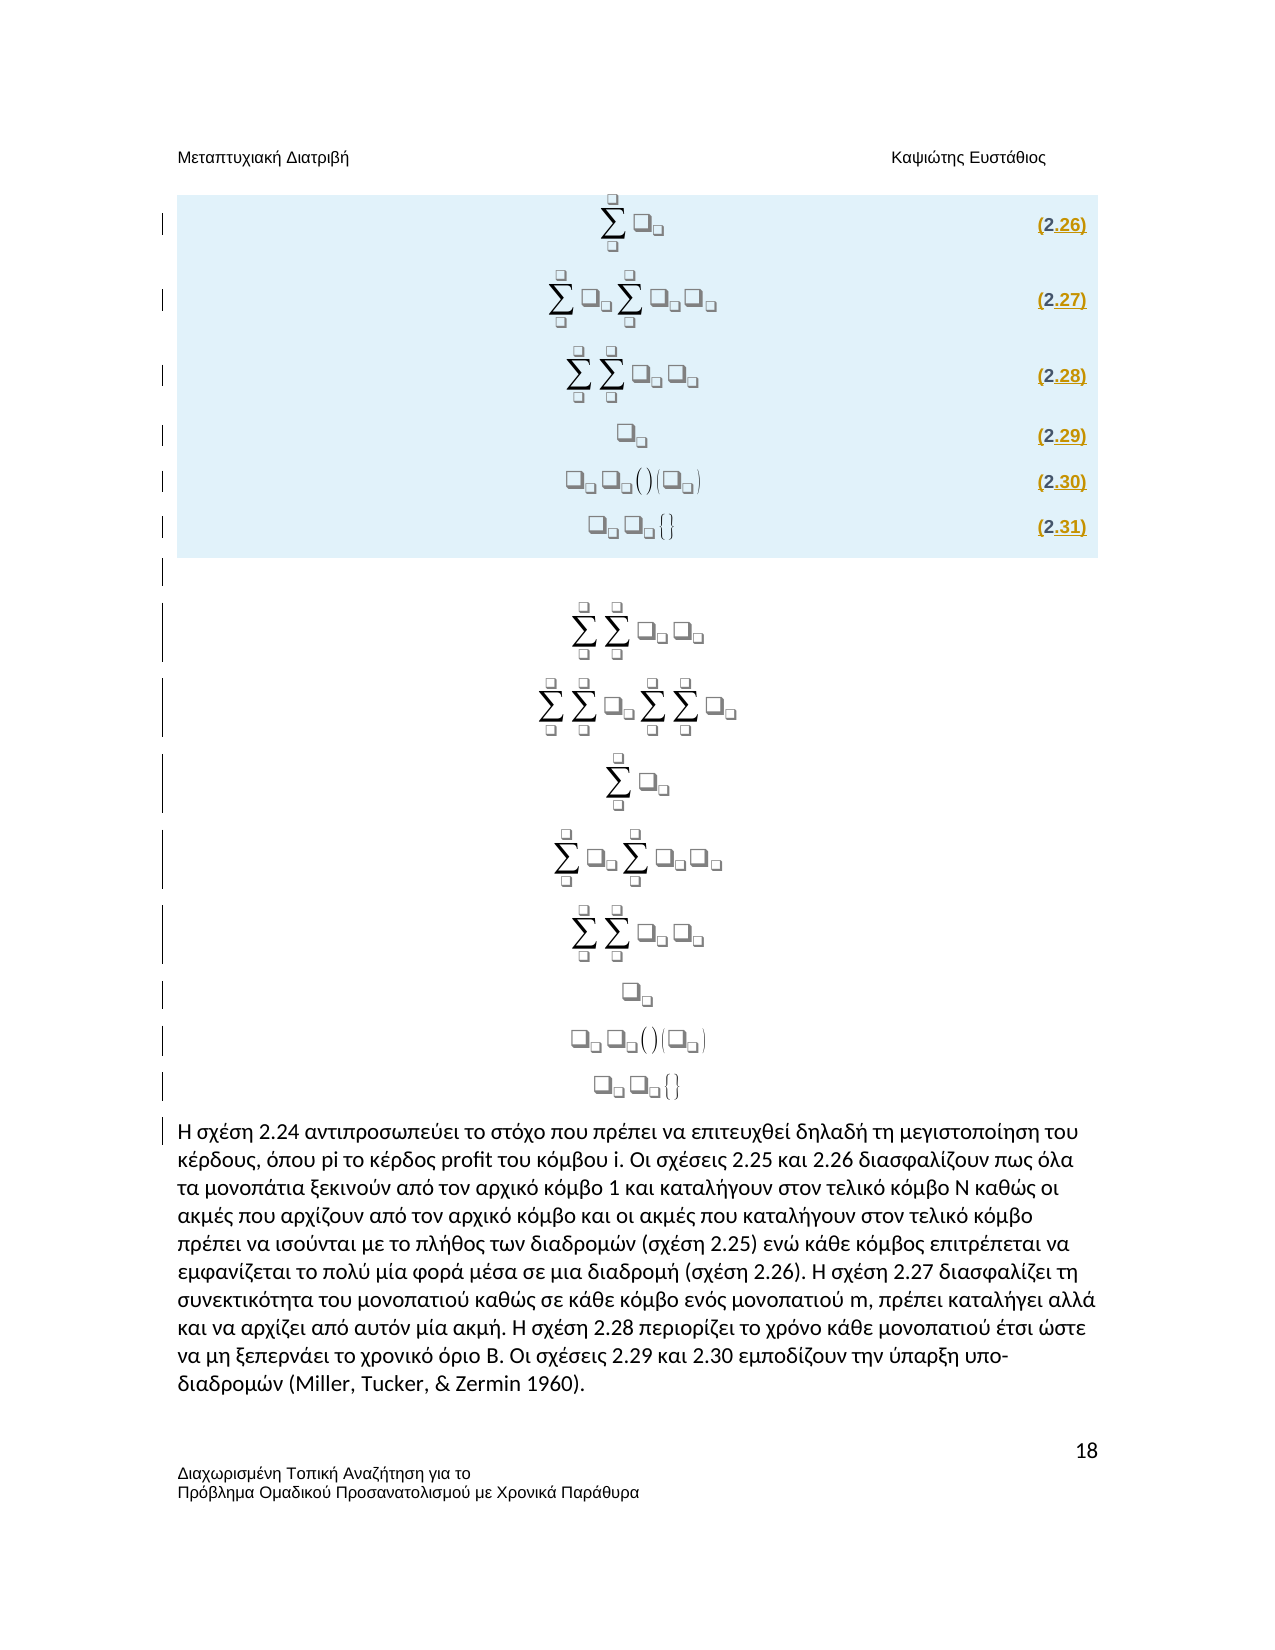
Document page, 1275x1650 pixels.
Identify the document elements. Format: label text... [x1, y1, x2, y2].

text Η σχέση 2.24 αντιπροσωπεύει το στόχο που πρέπει να επιτευχθεί δηλαδή τη μεγιστοποίηση του κέρδους, όπου pi το κέρδος profit του κόμβου i. Οι σχέσεις 2.25 και 2.26 διασφαλίζουν πως όλα τα μονοπάτια ξεκινούν από τον αρχικό κόμβο 1 και καταλήγουν στον τελικό κόμβο Ν καθώς οι ακμές που αρχίζουν από τον αρχικό κόμβο και οι ακμές που καταλήγουν στον τελικό κόμβο πρέπει να ισούνται με το πλήθος των διαδρομών (σχέση 2.25) ενώ κάθε κόμβος επιτρέπεται να εμφανίζεται το πολύ μία φορά μέσα σε μια διαδρομή (σχέση 2.26). Η σχέση 2.27 διασφαλίζει τη συνεκτικότητα του μονοπατιού καθώς σε κάθε κόμβο ενός μονοπατιού m, πρέπει καταλήγει αλλά και να αρχίζει από αυτόν μία ακμή. Η σχέση 2.28 περιορίζει το χρόνο κάθε μονοπατιού έτσι ώστε να μη ξεπερνάει το χρονικό όριο B. Οι σχέσεις 2.29 και 2.30 εμποδίζουν την ύπαρξη υπο-διαδρομών (Miller, Tucker, & Zermin 1960). [177, 1117, 1098, 1397]
